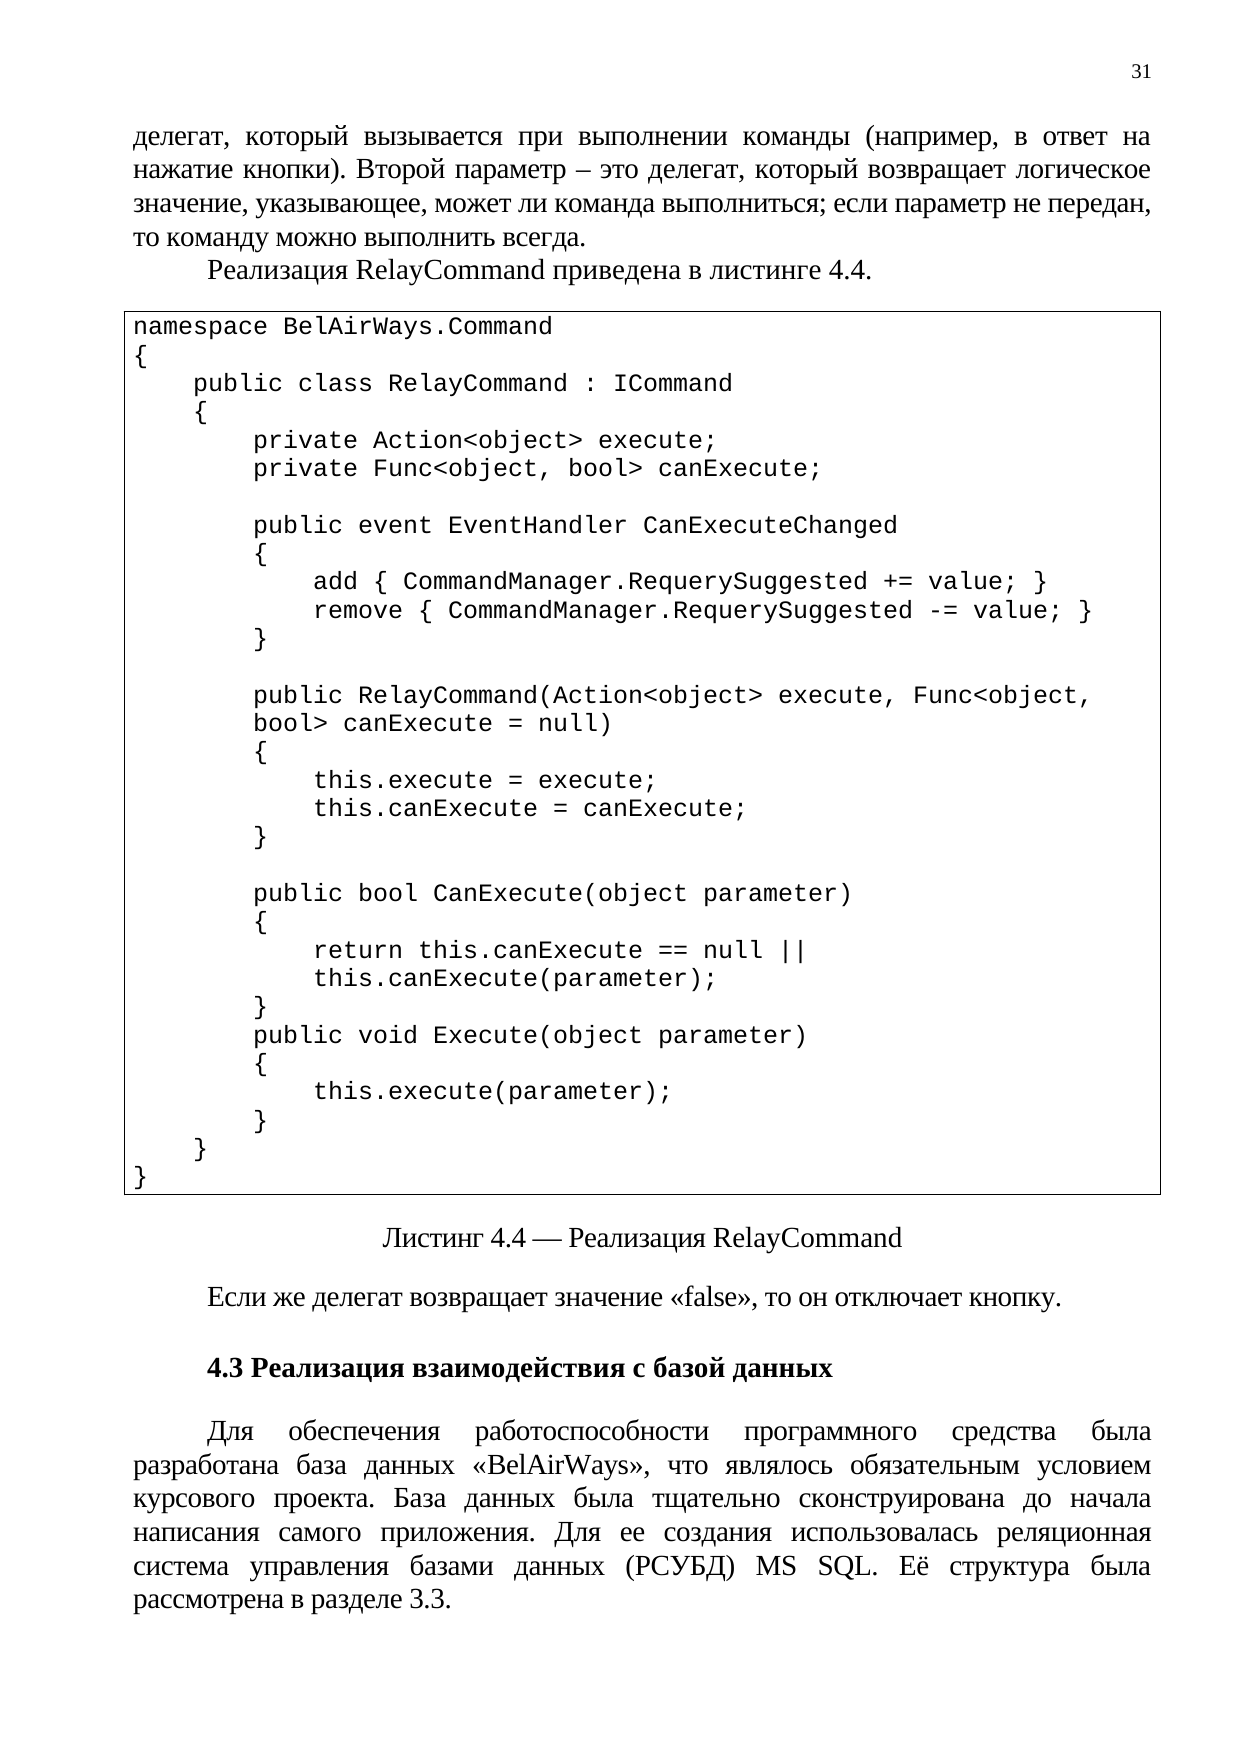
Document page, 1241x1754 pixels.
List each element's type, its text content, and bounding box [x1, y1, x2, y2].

text } [125, 1161, 1160, 1194]
text Реализация RelayCommand приведена в листинге 4.4. [133, 252, 1152, 286]
text { [133, 1051, 1152, 1079]
text this.execute = execute; [133, 767, 1152, 796]
text return this.canExecute == null || [133, 937, 1152, 966]
text } [133, 1136, 1152, 1161]
text } [133, 626, 1152, 654]
text namespace BelAirWays.Command [125, 312, 1160, 342]
text { [133, 739, 1152, 767]
text { [133, 342, 1152, 371]
text public class RelayCommand : ICommand [133, 371, 1152, 399]
text Если же делегат возвращает значение «false», то он отключает кнопку. [133, 1279, 1152, 1312]
text private Func<object, bool> canExecute; [133, 456, 1152, 484]
text this.canExecute(parameter); [133, 966, 1152, 994]
text Для обеспечения работоспособности программного средства была разработана база данных «BelAirWays», что являлось обязательным условием курсового проекта. База данных была тщательно сконструирована до начала написания самого приложения. Для ее создания использовалась реляционная система управления базами данных (РСУБД) MS SQL. Её структура была рассмотрена в разделе 3.3. [133, 1413, 1152, 1615]
text { [133, 399, 1152, 427]
text 4.3 Реализация взаимодействия с базой данных [133, 1350, 1152, 1383]
text public RelayCommand(Action<object> execute, Func<object, [133, 682, 1152, 711]
text public bool CanExecute(object parameter) [133, 881, 1152, 909]
text } [133, 1107, 1152, 1136]
text } [133, 994, 1152, 1022]
text public event EventHandler CanExecuteChanged [133, 512, 1152, 541]
text remove { CommandManager.RequerySuggested -= value; } [133, 597, 1152, 626]
text add { CommandManager.RequerySuggested += value; } [133, 569, 1152, 597]
text } [133, 824, 1152, 852]
text public void Execute(object parameter) [133, 1022, 1152, 1051]
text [133, 118, 1152, 252]
text this.canExecute = canExecute; [133, 796, 1152, 824]
text { [133, 909, 1152, 937]
text private Action<object> execute; [133, 427, 1152, 456]
text this.execute(parameter); [133, 1079, 1152, 1107]
text bool> canExecute = null) [133, 711, 1152, 739]
text { [133, 541, 1152, 569]
text Листинг 4.4 — Реализация RelayCommand [133, 1220, 1152, 1254]
